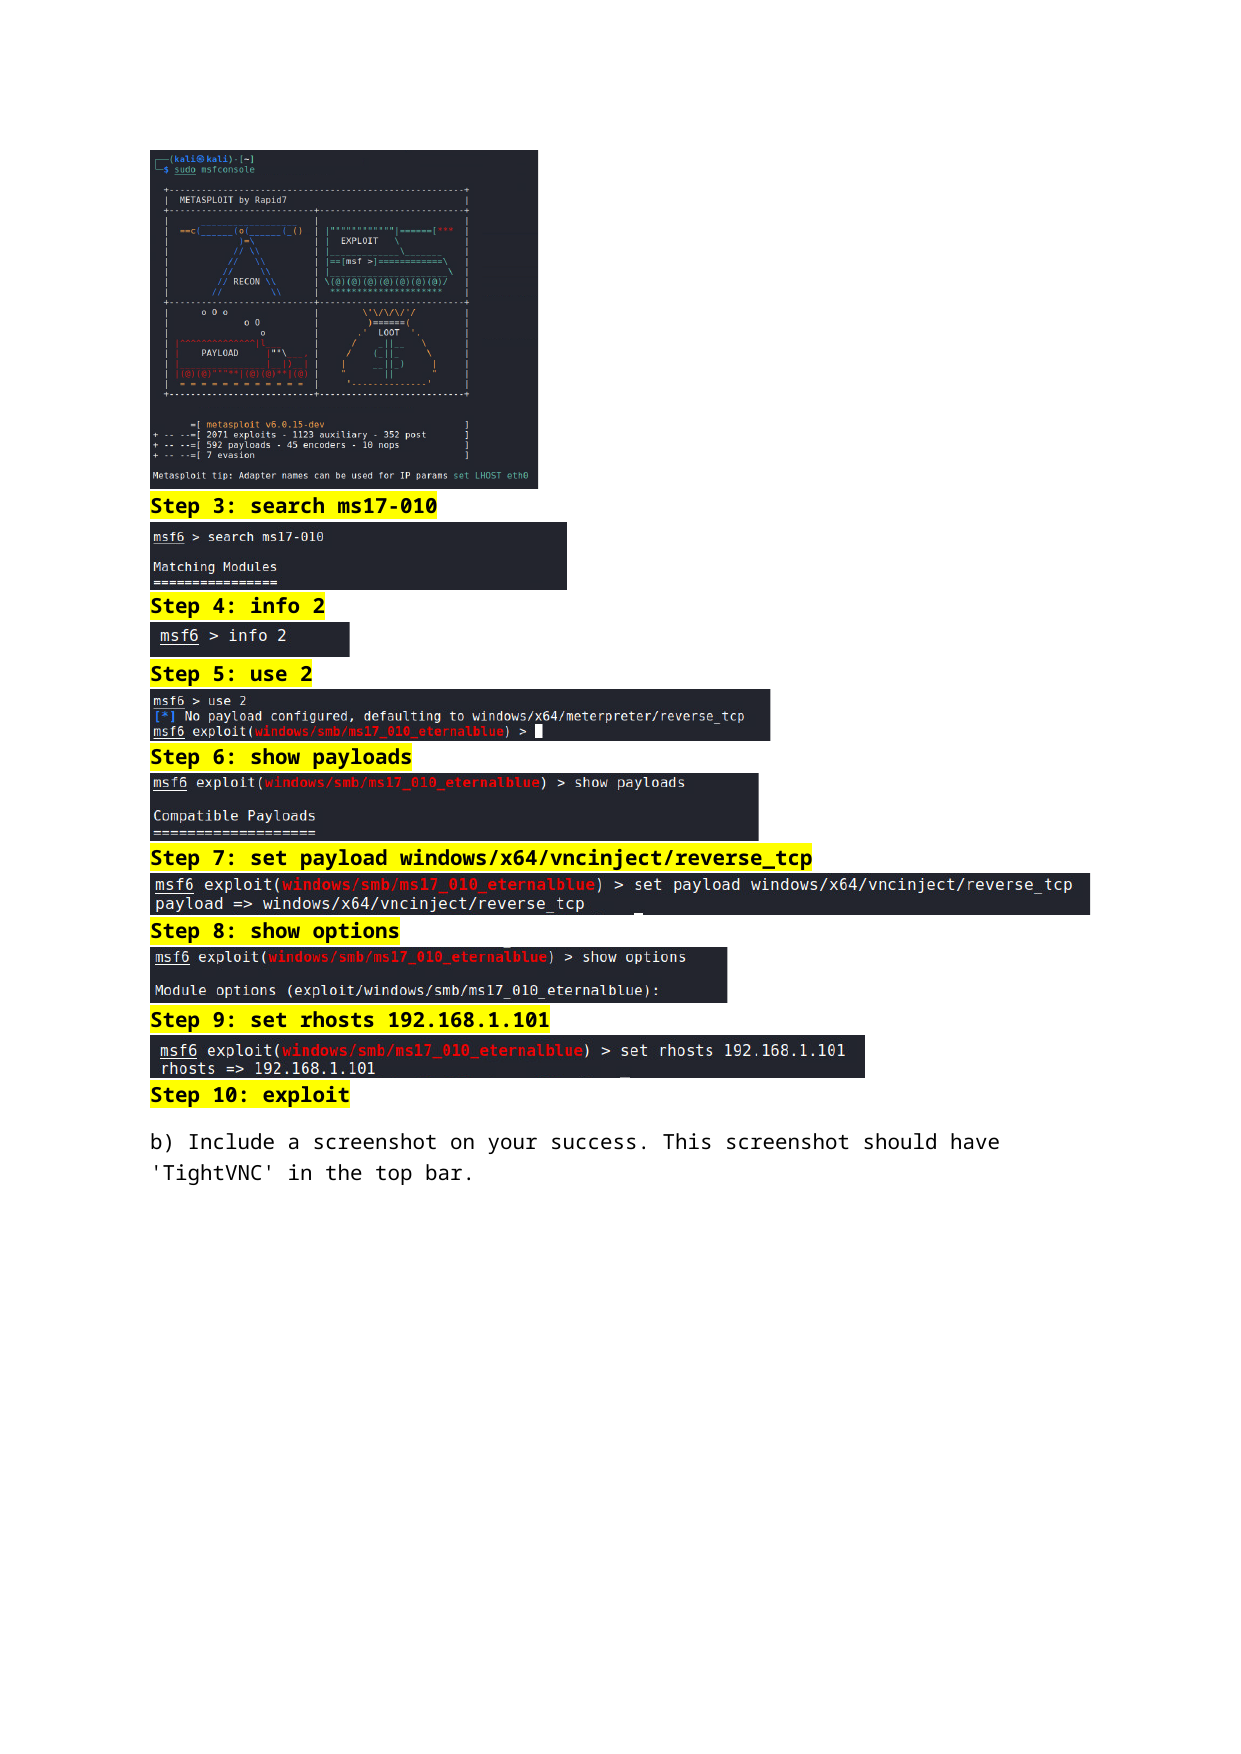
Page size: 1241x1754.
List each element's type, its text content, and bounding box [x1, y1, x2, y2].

picture [150, 150, 539, 489]
picture [150, 1035, 865, 1078]
text b) Include a screenshot on your success. This screenshot should have 'TightVNC' in the top bar. [150, 1127, 1090, 1186]
picture [150, 522, 567, 590]
picture [150, 947, 728, 1003]
picture [150, 873, 1091, 915]
picture [150, 773, 759, 841]
picture [150, 689, 771, 741]
picture [150, 622, 350, 657]
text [150, 150, 1090, 873]
